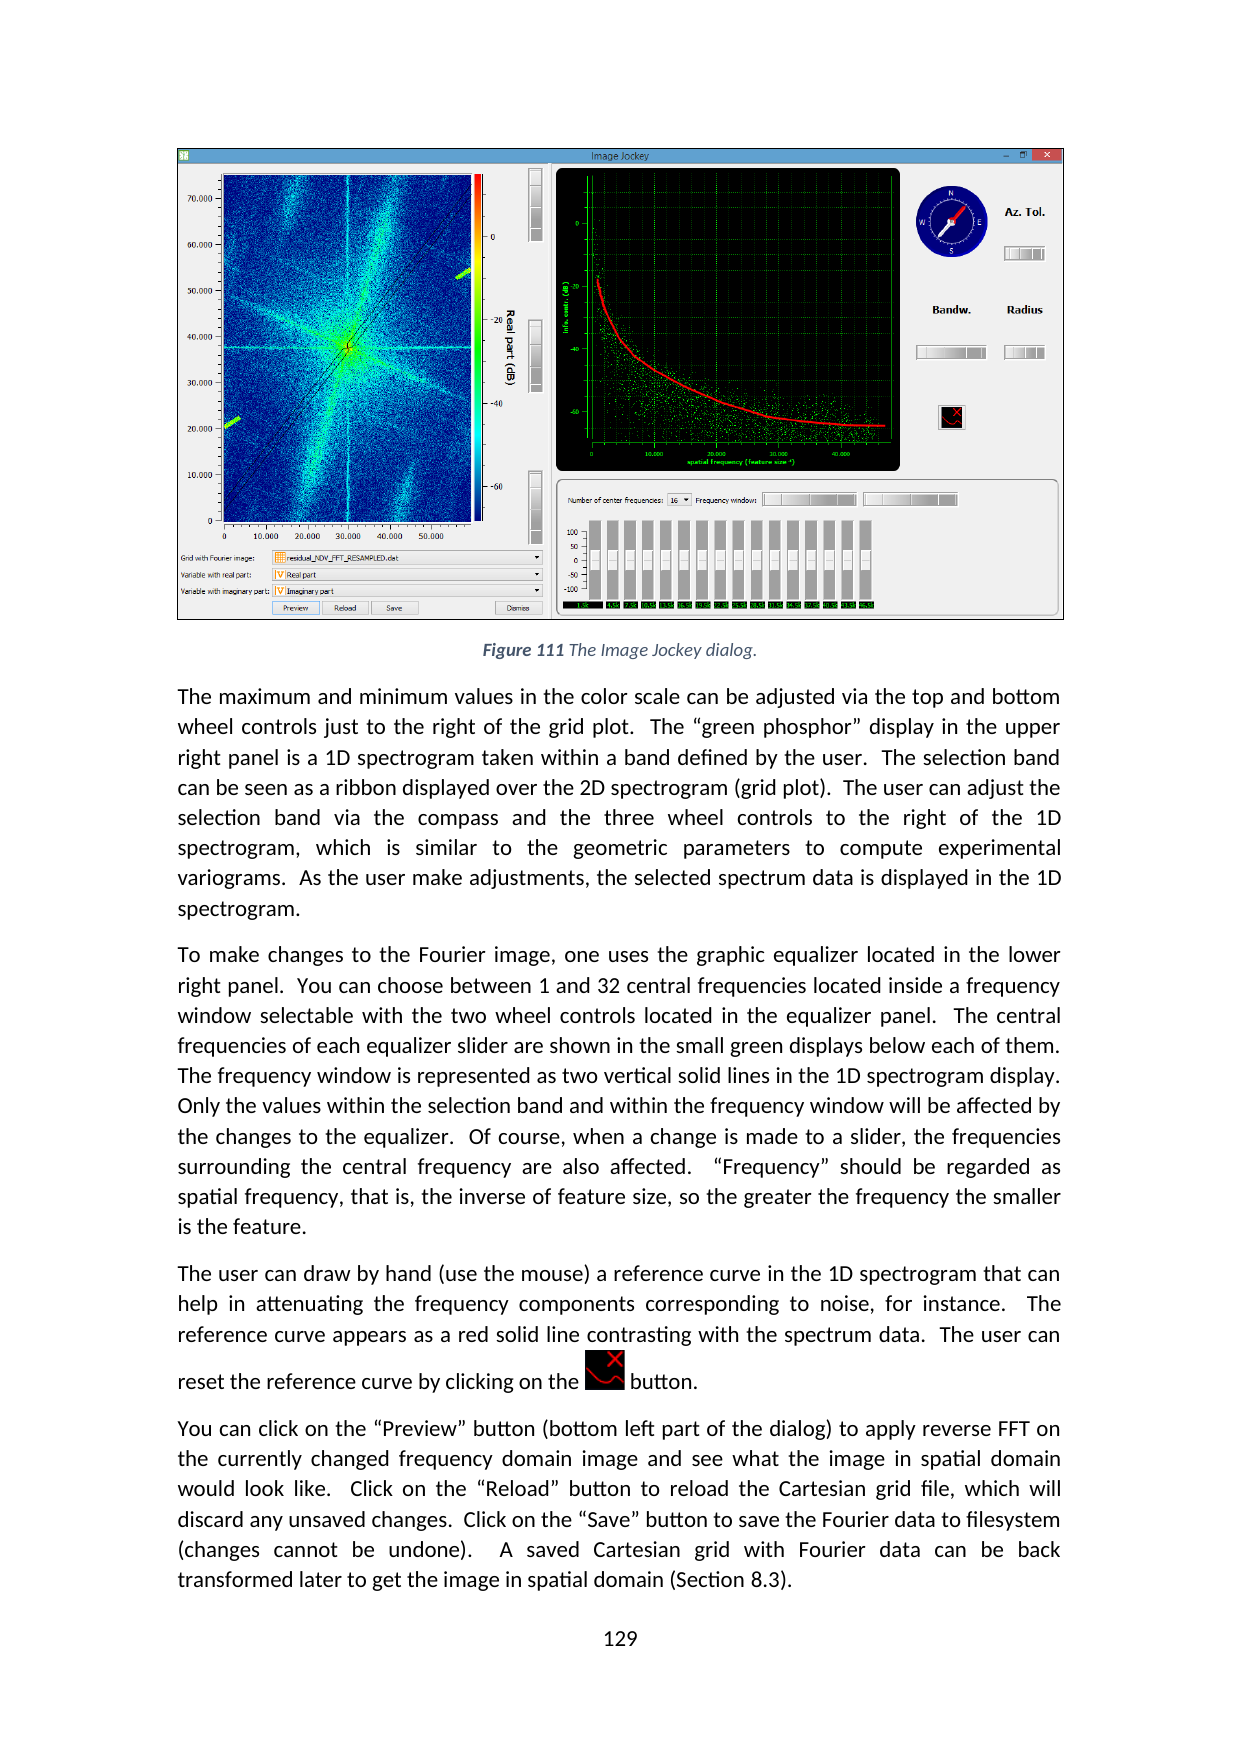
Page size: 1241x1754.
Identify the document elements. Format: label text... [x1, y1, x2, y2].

text Figure 111 The Image Jockey dialog. [177, 638, 1063, 661]
text The user can draw by hand (use the mouse) a reference curve in the 1D spectrogram that can help in attenuating the frequency components corresponding to noise, for instance. The reference curve appears as a red solid line contrasting with the spectrum data. The user can reset the reference curve by clicking on the button. [177, 1259, 1063, 1395]
text You can click on the “Preview” button (bottom left part of the dialog) to apply reverse FFT on the currently changed frequency domain image and see what the image in spatial domain would look like. Click on the “Reload” button to reload the Cartesian grid file, which will discard any unsaved changes. Click on the “Save” button to save the Fourier data to filesystem (changes cannot be undone). A saved Cartesian grid with Fourier data can be back transformed later to get the image in spatial domain (Section 8.3). [177, 1414, 1063, 1593]
text The maximum and minimum values in the color scale can be adjusted via the top and bottom wheel controls just to the right of the grid plot. The “green phosphor” display in the upper right panel is a 1D spectrogram taken within a band defined by the user. The selection band can be seen as a ribbon displayed over the 2D spectrogram (grid plot). The user can adjust the selection band via the compass and the three wheel controls to the right of the 1D spectrogram, which is similar to the geometric parameters to compute experimental variograms. As the user make adjustments, the selected spectrum data is displayed in the 1D spectrogram. [177, 682, 1063, 922]
picture [178, 149, 1063, 619]
picture [585, 1350, 625, 1390]
text To make changes to the Fourier image, one uses the graphic equalizer located in the lower right panel. You can choose between 1 and 32 central frequencies located inside a frequency window selectable with the two wheel controls located in the equalizer panel. The central frequencies of each equalizer slider are shown in the small green displays below each of them. The frequency window is represented as two vertical solid lines in the 1D spectrogram display. Only the values within the selection band and within the frequency window will be affected by the changes to the equalizer. Of course, when a change is made to a slider, the frequencies surrounding the central frequency are also affected. “Frequency” should be regarded as spatial frequency, that is, the inverse of feature size, so the greater the frequency the smaller is the feature. [177, 941, 1063, 1241]
